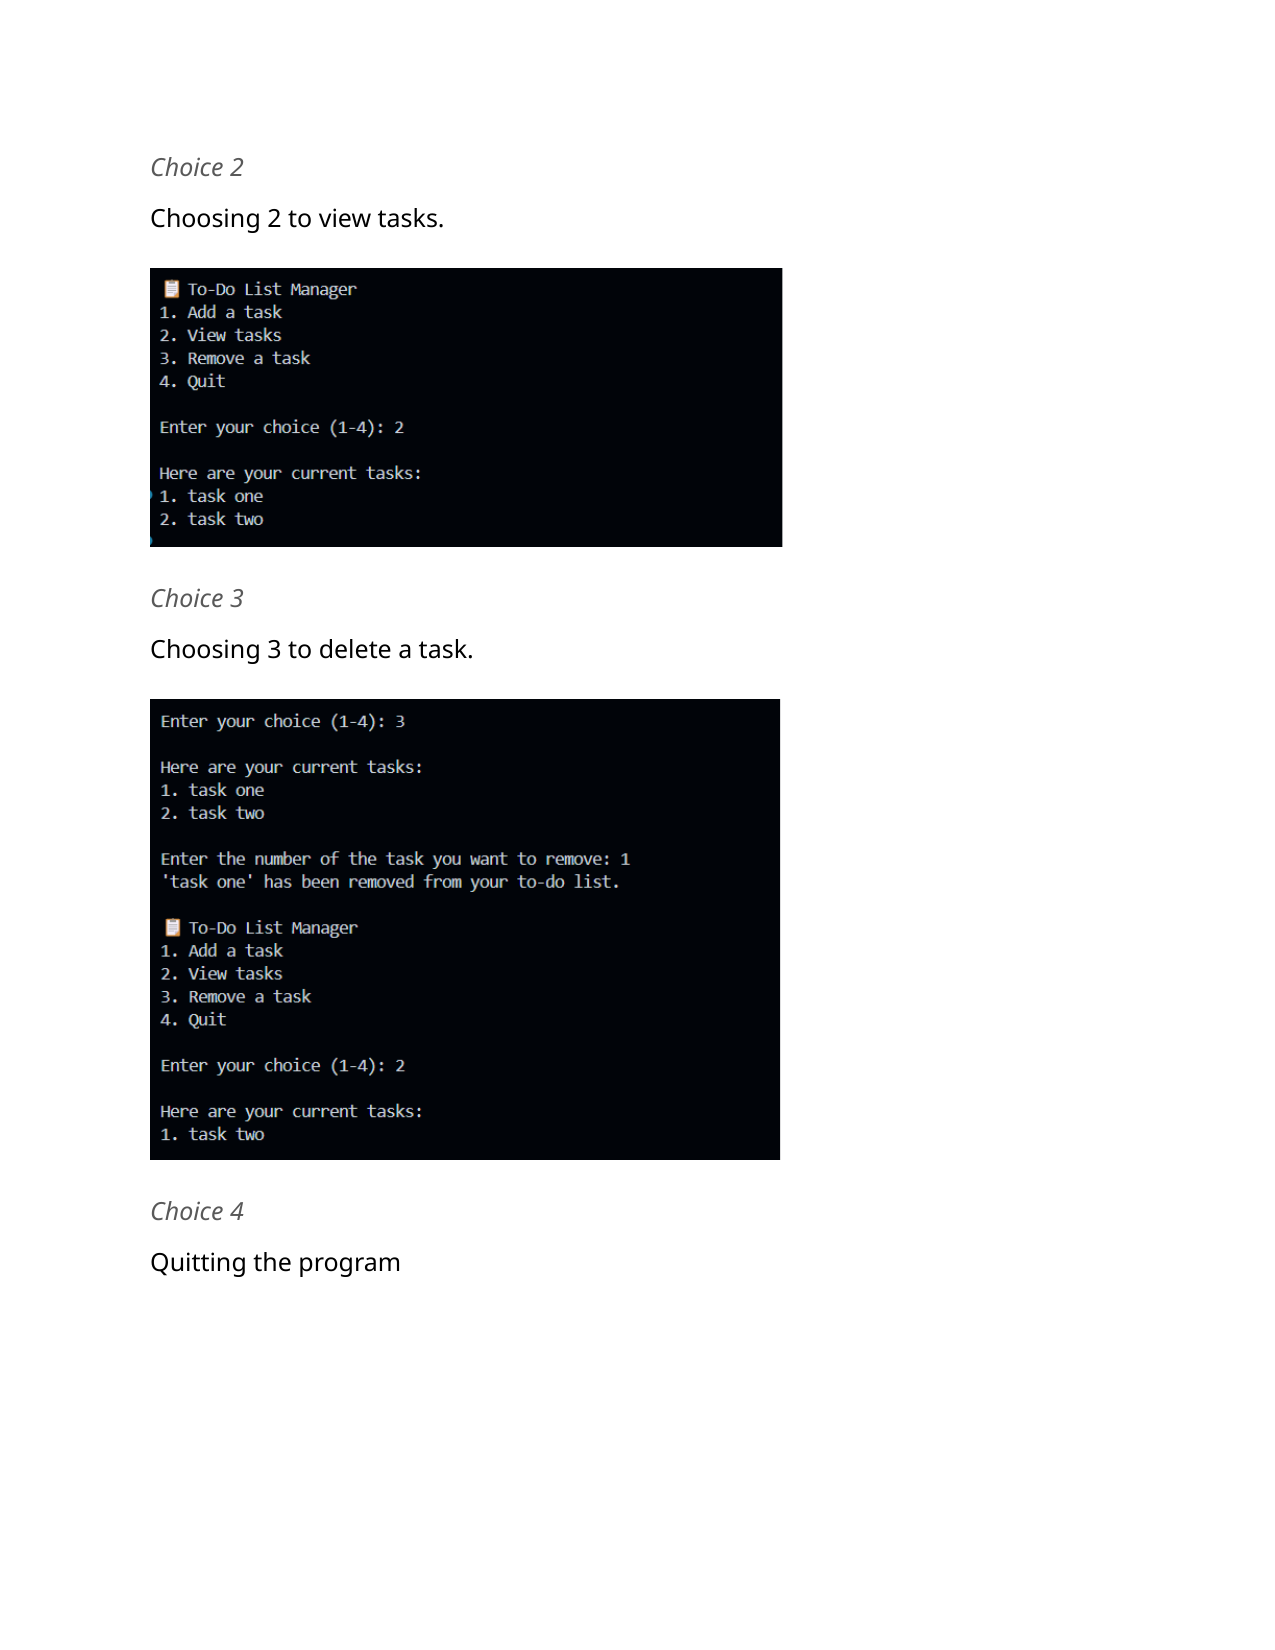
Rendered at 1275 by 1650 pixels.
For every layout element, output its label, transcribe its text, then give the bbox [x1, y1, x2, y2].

text Choosing 3 to delete a task. [150, 632, 1125, 666]
picture [150, 699, 780, 1160]
text Quitting the program [150, 1244, 1125, 1278]
subtitle Choice 2 [150, 150, 1125, 184]
subtitle Choice 4 [150, 1193, 1125, 1227]
text Choosing 2 to view tasks. [150, 201, 1125, 235]
subtitle Choice 3 [150, 581, 1125, 614]
picture [150, 268, 783, 547]
